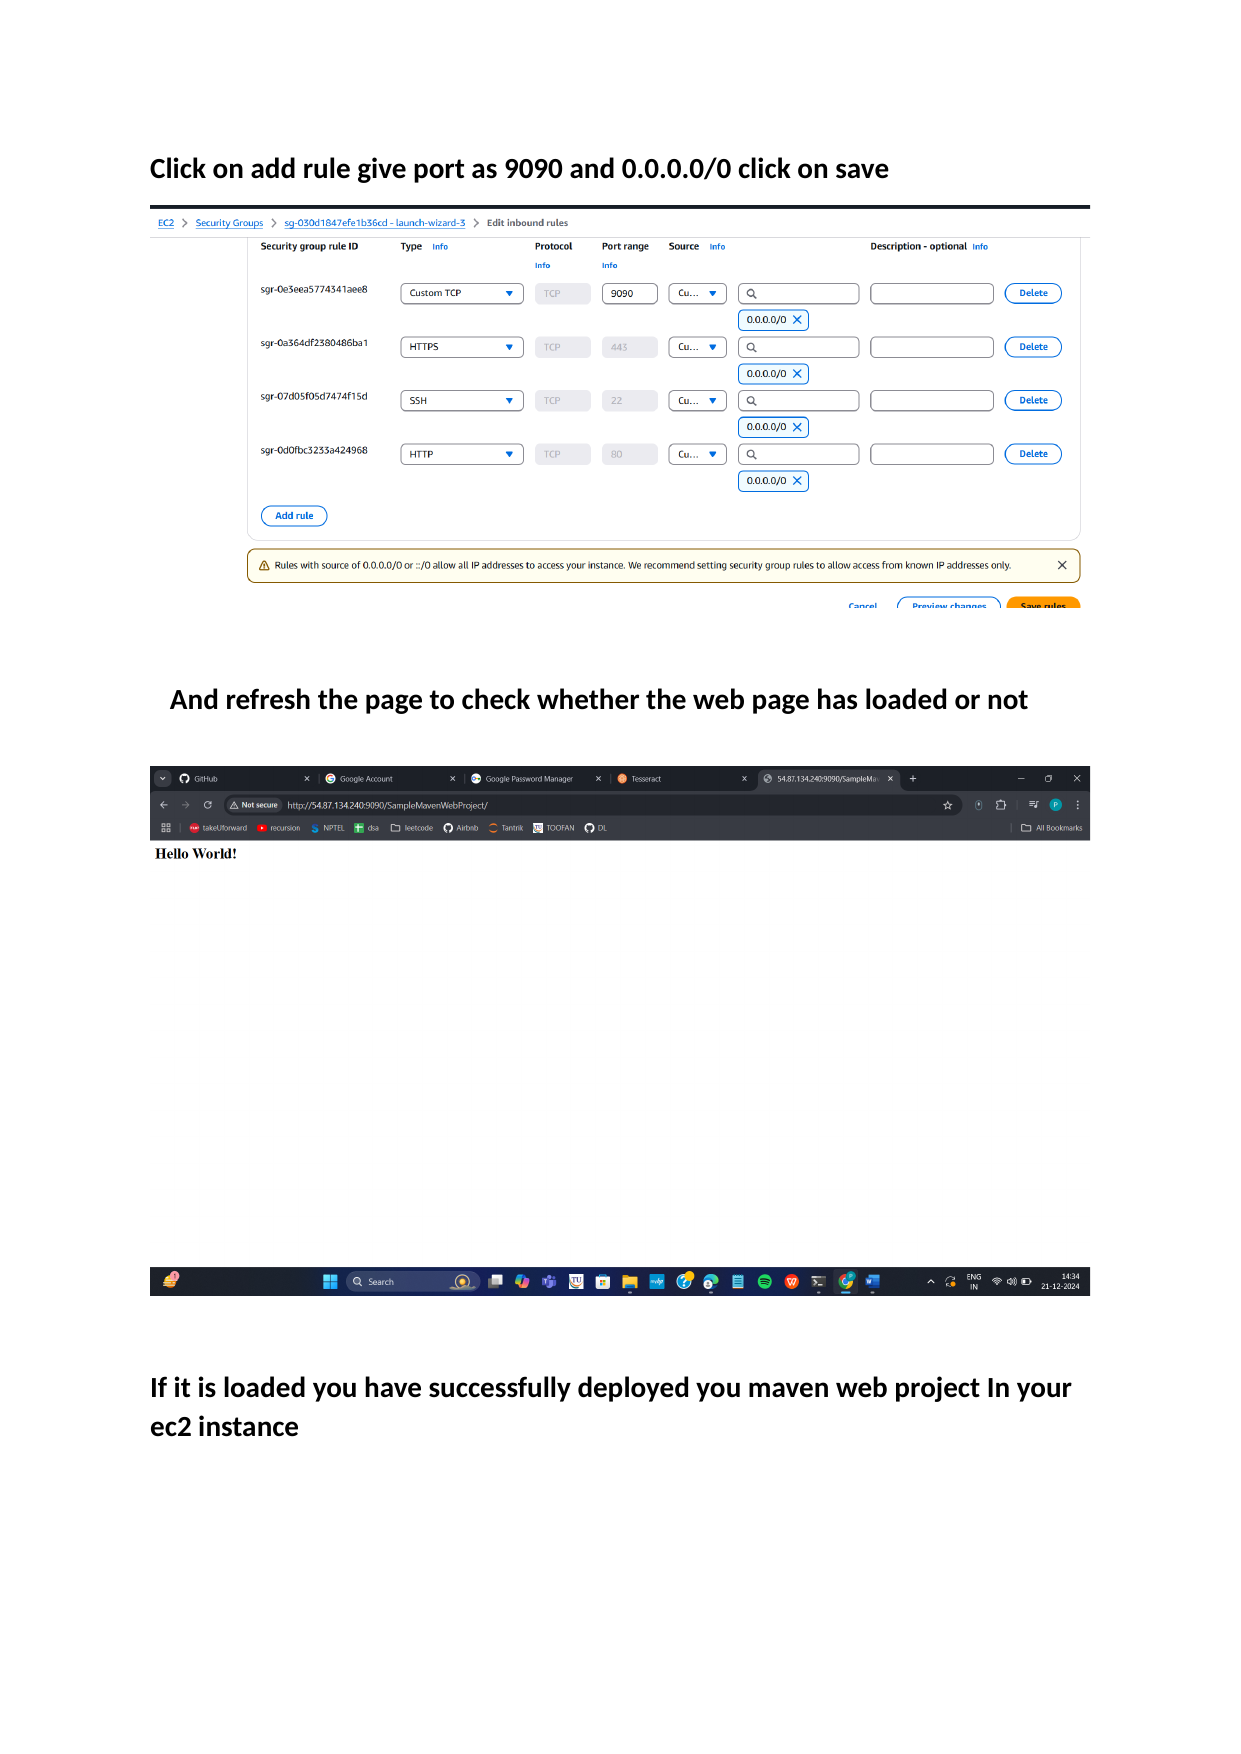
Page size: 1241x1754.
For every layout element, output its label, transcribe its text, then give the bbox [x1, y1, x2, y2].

picture [150, 766, 1091, 1296]
text Click on add rule give port as 9090 and 0.0.0.0/0 click on save [150, 150, 1090, 186]
text And refresh the page to check whether the web page has loaded or not [150, 681, 1090, 717]
text If it is loaded you have successfully deployed you maven web project In your ec2 instance [150, 1369, 1090, 1444]
picture [150, 205, 1091, 608]
